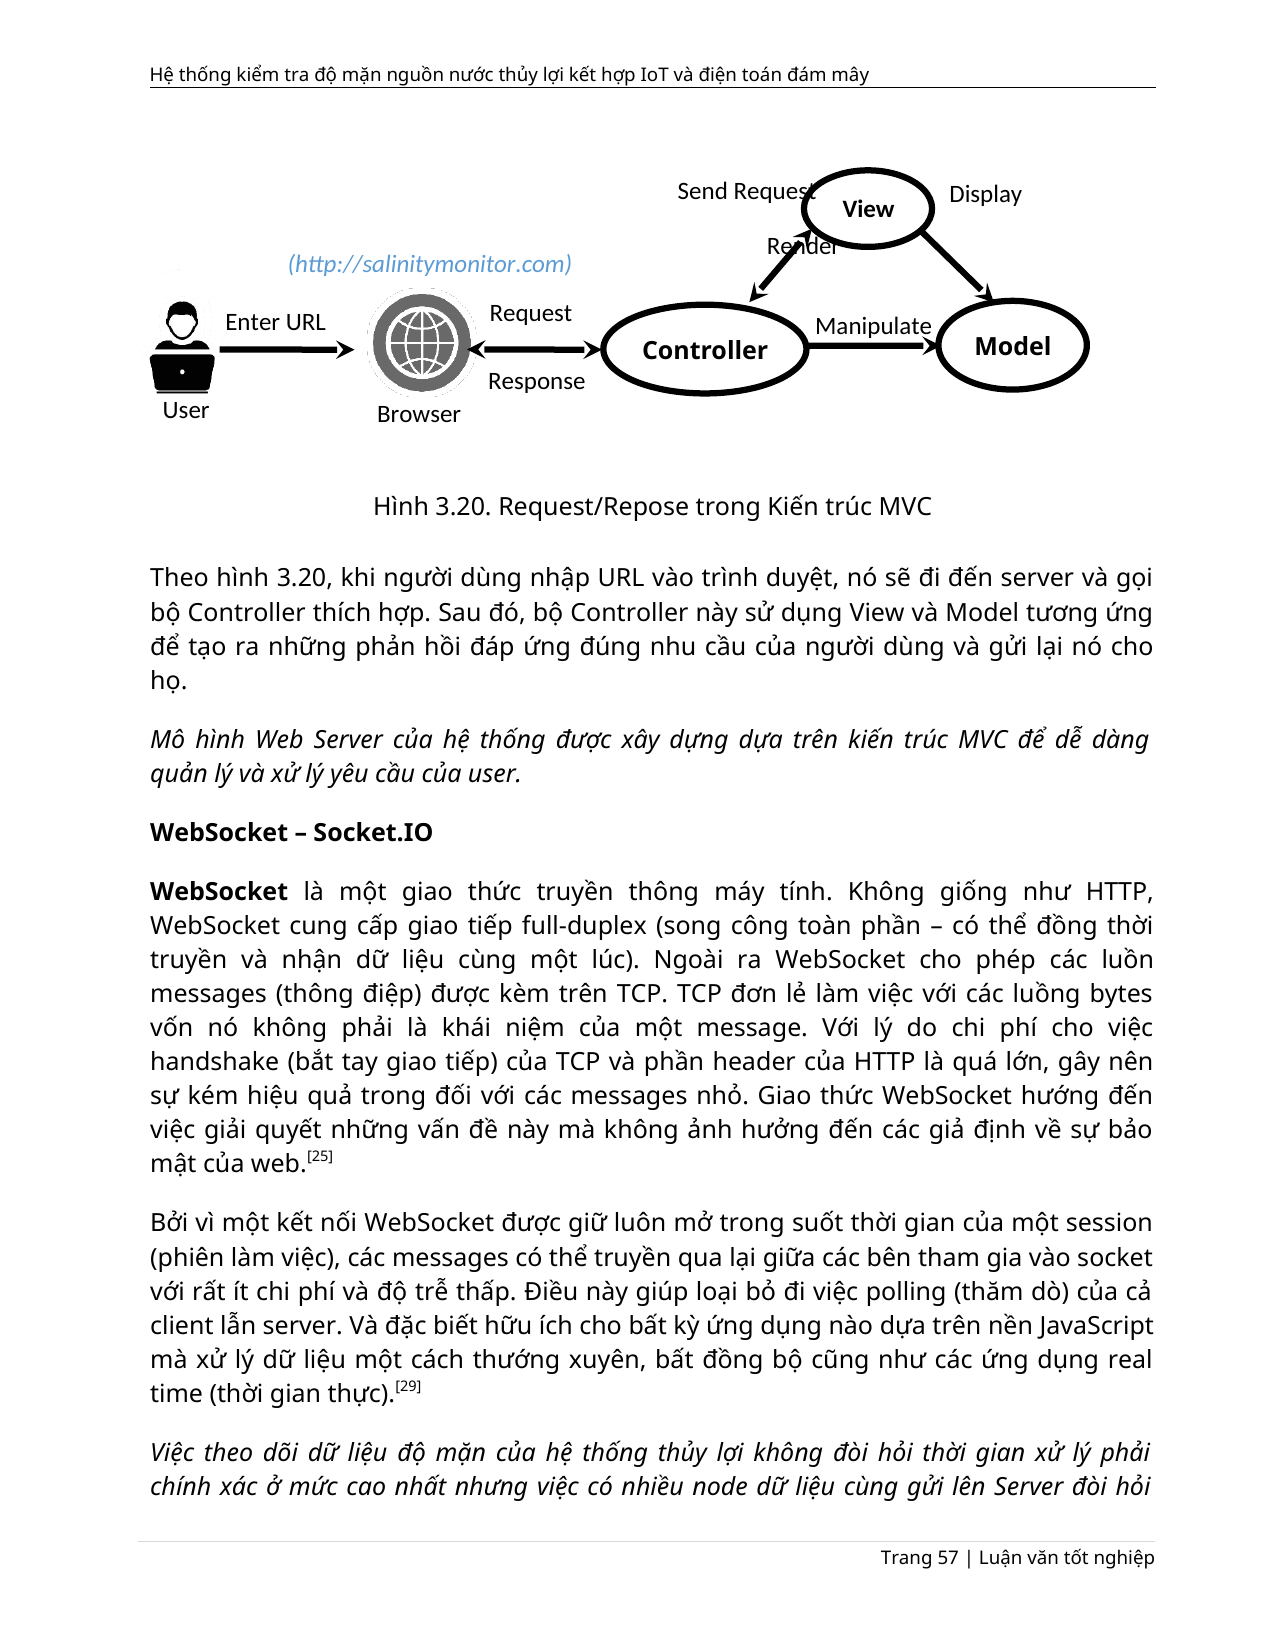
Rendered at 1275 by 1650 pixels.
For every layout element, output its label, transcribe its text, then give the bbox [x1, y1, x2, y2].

picture [108, 257, 256, 405]
picture [354, 275, 489, 410]
text Bởi vì một kết nối WebSocket được giữ luôn mở trong suốt thời gian của một session (phiên làm việc), các messages có thể truyền qua lại giữa các bên tham gia vào socket với rất ít chi phí và độ trễ thấp. Điều này giúp loại bỏ đi việc polling (thăm dò) của cả client lẫn server. Và đặc biết hữu ích cho bất kỳ ứng dụng nào dựa trên nền JavaScript mà xử lý dữ liệu một cách thướng xuyên, bất đồng bộ cũng như các ứng dụng real time (thời gian thực).[29] [150, 1205, 1155, 1409]
text WebSocket – Socket.IO [150, 814, 1155, 848]
text Theo hình 3.20, khi người dùng nhập URL vào trình duyệt, nó sẽ đi đến server và gọi bộ Controller thích hợp. Sau đó, bộ Controller này sử dụng View và Model tương ứng để tạo ra những phản hồi đáp ứng đúng nhu cầu của người dùng và gửi lại nó cho họ. [150, 560, 1155, 696]
text Hình 3.20. Request/Repose trong Kiến trúc MVC [150, 488, 1155, 523]
text Mô hình Web Server của hệ thống được xây dựng dựa trên kiến trúc MVC để dễ dàng quản lý và xử lý yêu cầu của user. [150, 721, 1155, 789]
text WebSocket là một giao thức truyền thông máy tính. Không giống như HTTP, WebSocket cung cấp giao tiếp full-duplex (song công toàn phần – có thể đồng thời truyền và nhận dữ liệu cùng một lúc). Ngoài ra WebSocket cho phép các luồn messages (thông điệp) được kèm trên TCP. TCP đơn lẻ làm việc với các luồng bytes vốn nó không phải là khái niệm của một message. Với lý do chi phí cho việc handshake (bắt tay giao tiếp) của TCP và phần header của HTTP là quá lớn, gây nên sự kém hiệu quả trong đối với các messages nhỏ. Giao thức WebSocket hướng đến việc giải quyết những vấn đề này mà không ảnh hưởng đến các giả định về sự bảo mật của web.[25] [150, 873, 1155, 1180]
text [150, 1434, 1155, 1503]
